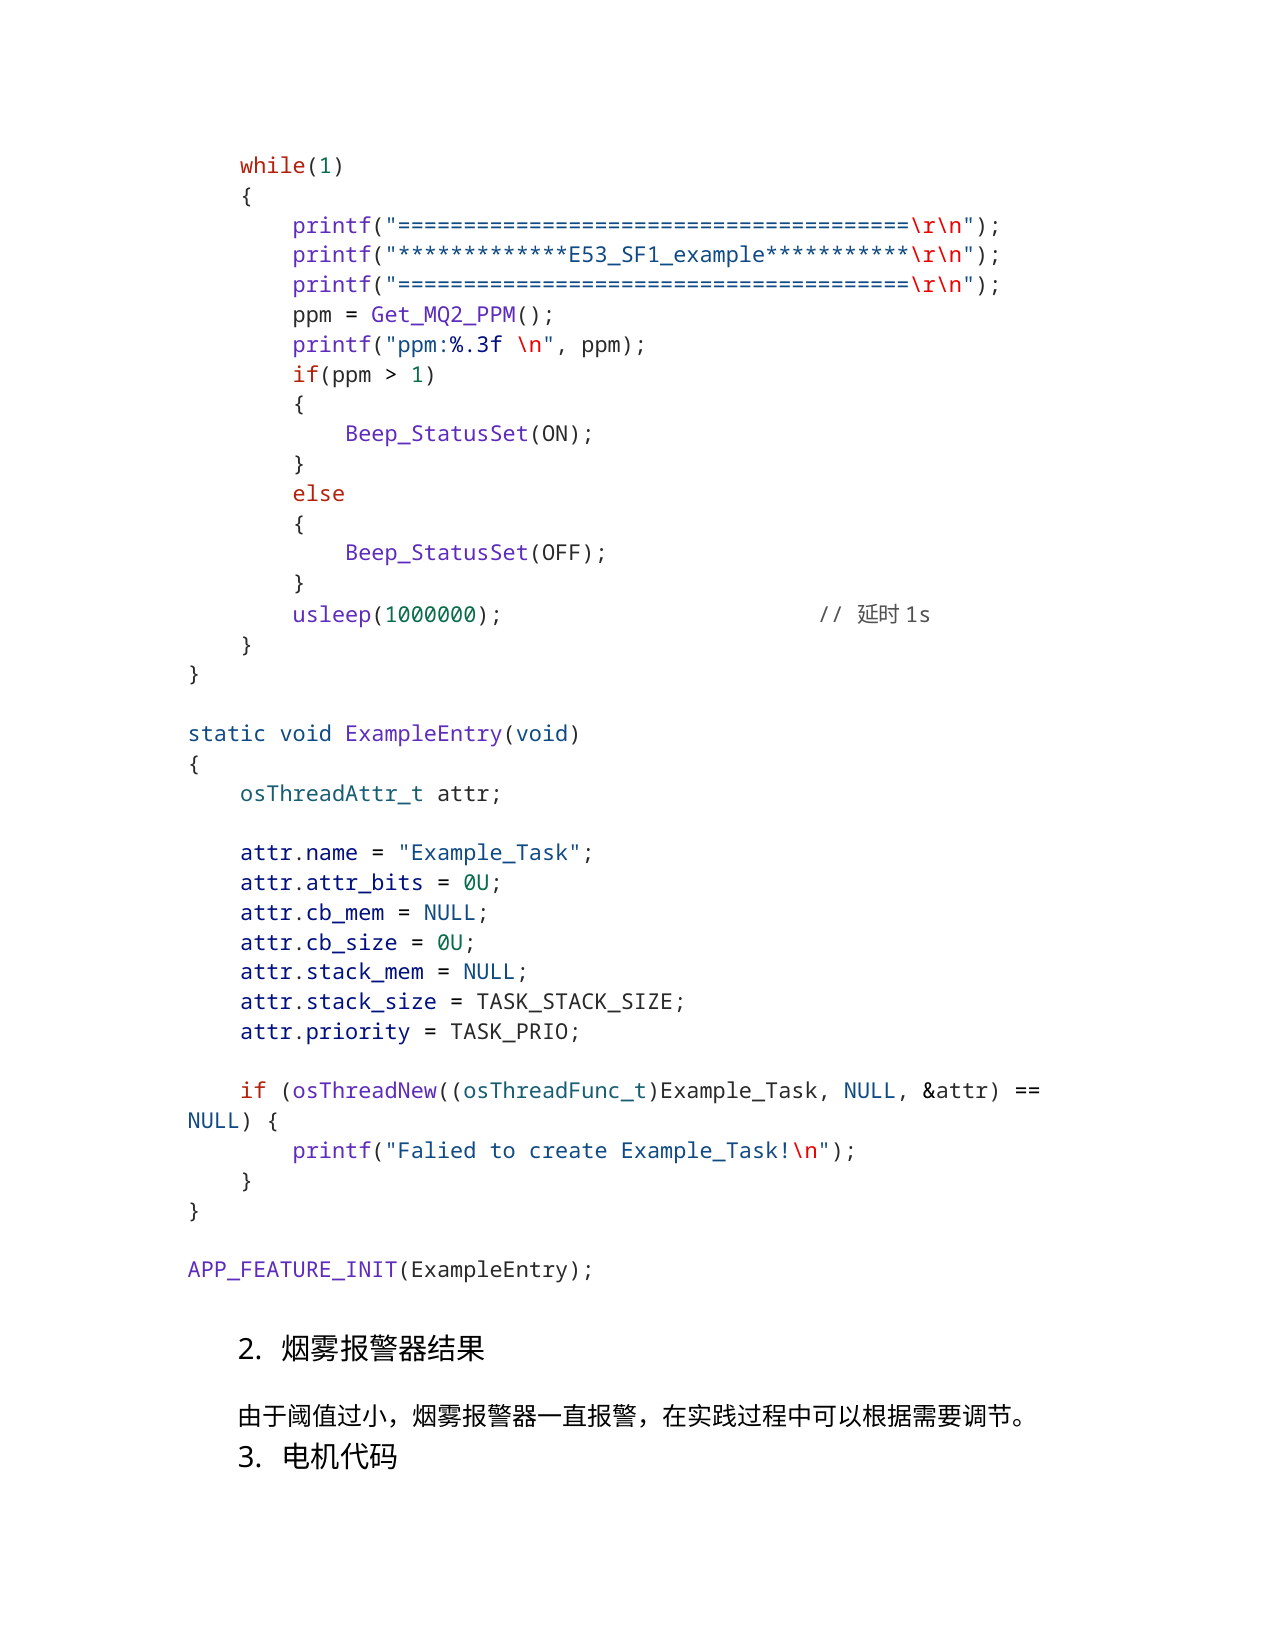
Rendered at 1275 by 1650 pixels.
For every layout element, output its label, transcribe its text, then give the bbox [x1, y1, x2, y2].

text attr.stack_size = TASK_STACK_SIZE; [187, 986, 1087, 1016]
text } [187, 629, 1087, 658]
text printf("*************E53_SF1_example***********\r\n"); [187, 239, 1087, 269]
text { [187, 507, 1087, 537]
text { [187, 180, 1087, 209]
text ppm = Get_MQ2_PPM(); [187, 299, 1087, 329]
text 电机代码 [238, 1434, 1087, 1476]
text } [187, 1195, 1087, 1224]
text attr.priority = TASK_PRIO; [187, 1016, 1087, 1046]
text printf("ppm:%.3f \n", ppm); [187, 329, 1087, 358]
text if(ppm > 1) [187, 358, 1087, 388]
text } [187, 1165, 1087, 1195]
list 烟雾报警器结果 [238, 1326, 1087, 1367]
text 由于阈值过小，烟雾报警器一直报警，在实践过程中可以根据需要调节。 [187, 1392, 1087, 1434]
text else [187, 478, 1087, 507]
text } [187, 567, 1087, 597]
text attr.name = "Example_Task"; [187, 837, 1087, 867]
text APP_FEATURE_INIT(ExampleEntry); [187, 1254, 1087, 1284]
text osThreadAttr_t attr; [187, 778, 1087, 807]
text usleep(1000000); // 延时1s [187, 597, 1087, 629]
text attr.attr_bits = 0U; [187, 867, 1087, 897]
text printf("Falied to create Example_Task!\n"); [187, 1135, 1087, 1165]
text } [187, 448, 1087, 478]
text attr.stack_mem = NULL; [187, 956, 1087, 986]
text Beep_StatusSet(ON); [187, 418, 1087, 448]
text attr.cb_size = 0U; [187, 927, 1087, 956]
text if (osThreadNew((osThreadFunc_t)Example_Task, NULL, &attr) == NULL) { [187, 1076, 1087, 1135]
text while(1) [187, 150, 1087, 180]
text printf("=======================================\r\n"); [187, 209, 1087, 239]
text Beep_StatusSet(OFF); [187, 537, 1087, 567]
text static void ExampleEntry(void) [187, 718, 1087, 748]
text printf("=======================================\r\n"); [187, 269, 1087, 299]
text attr.cb_mem = NULL; [187, 897, 1087, 927]
text } [187, 658, 1087, 688]
text { [187, 748, 1087, 778]
text { [187, 388, 1087, 418]
